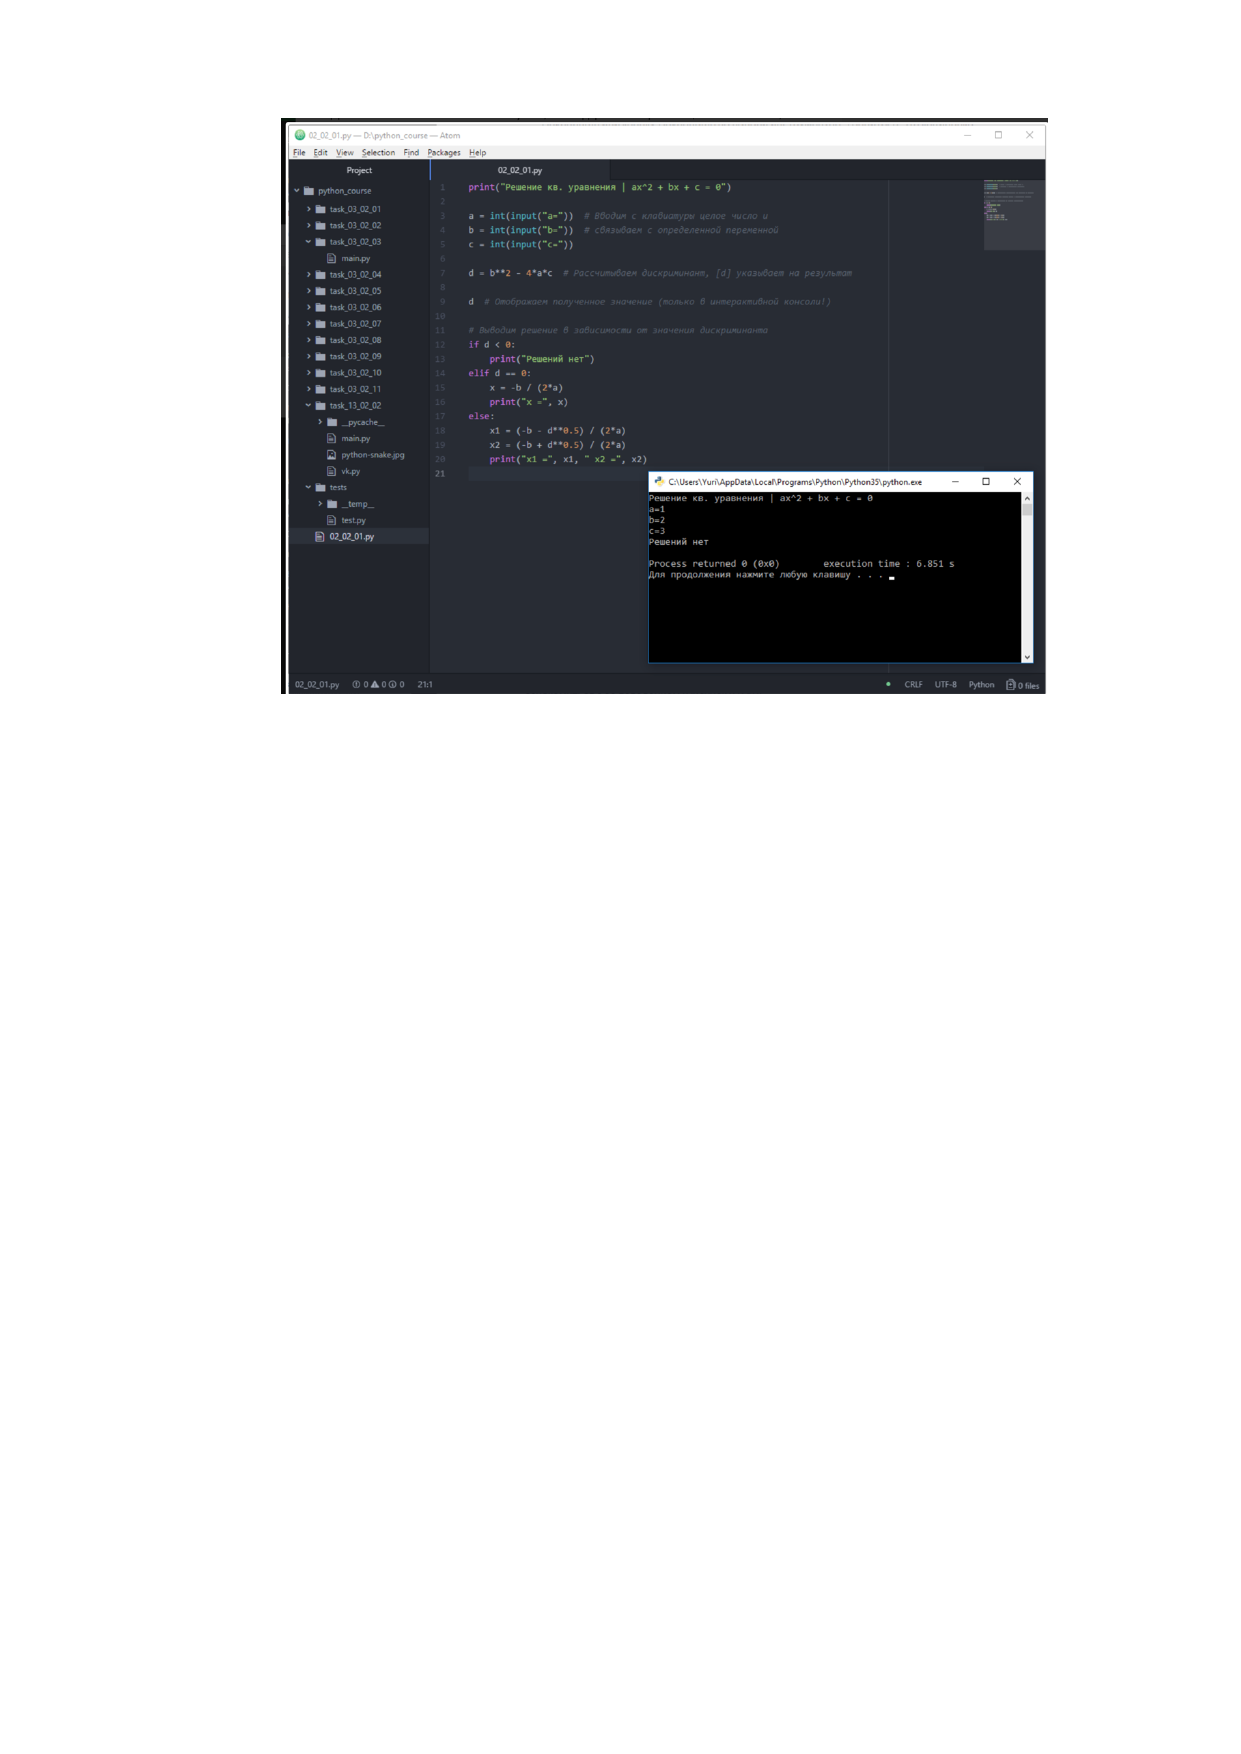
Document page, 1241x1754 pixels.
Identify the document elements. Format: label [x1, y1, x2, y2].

picture [281, 118, 1048, 694]
